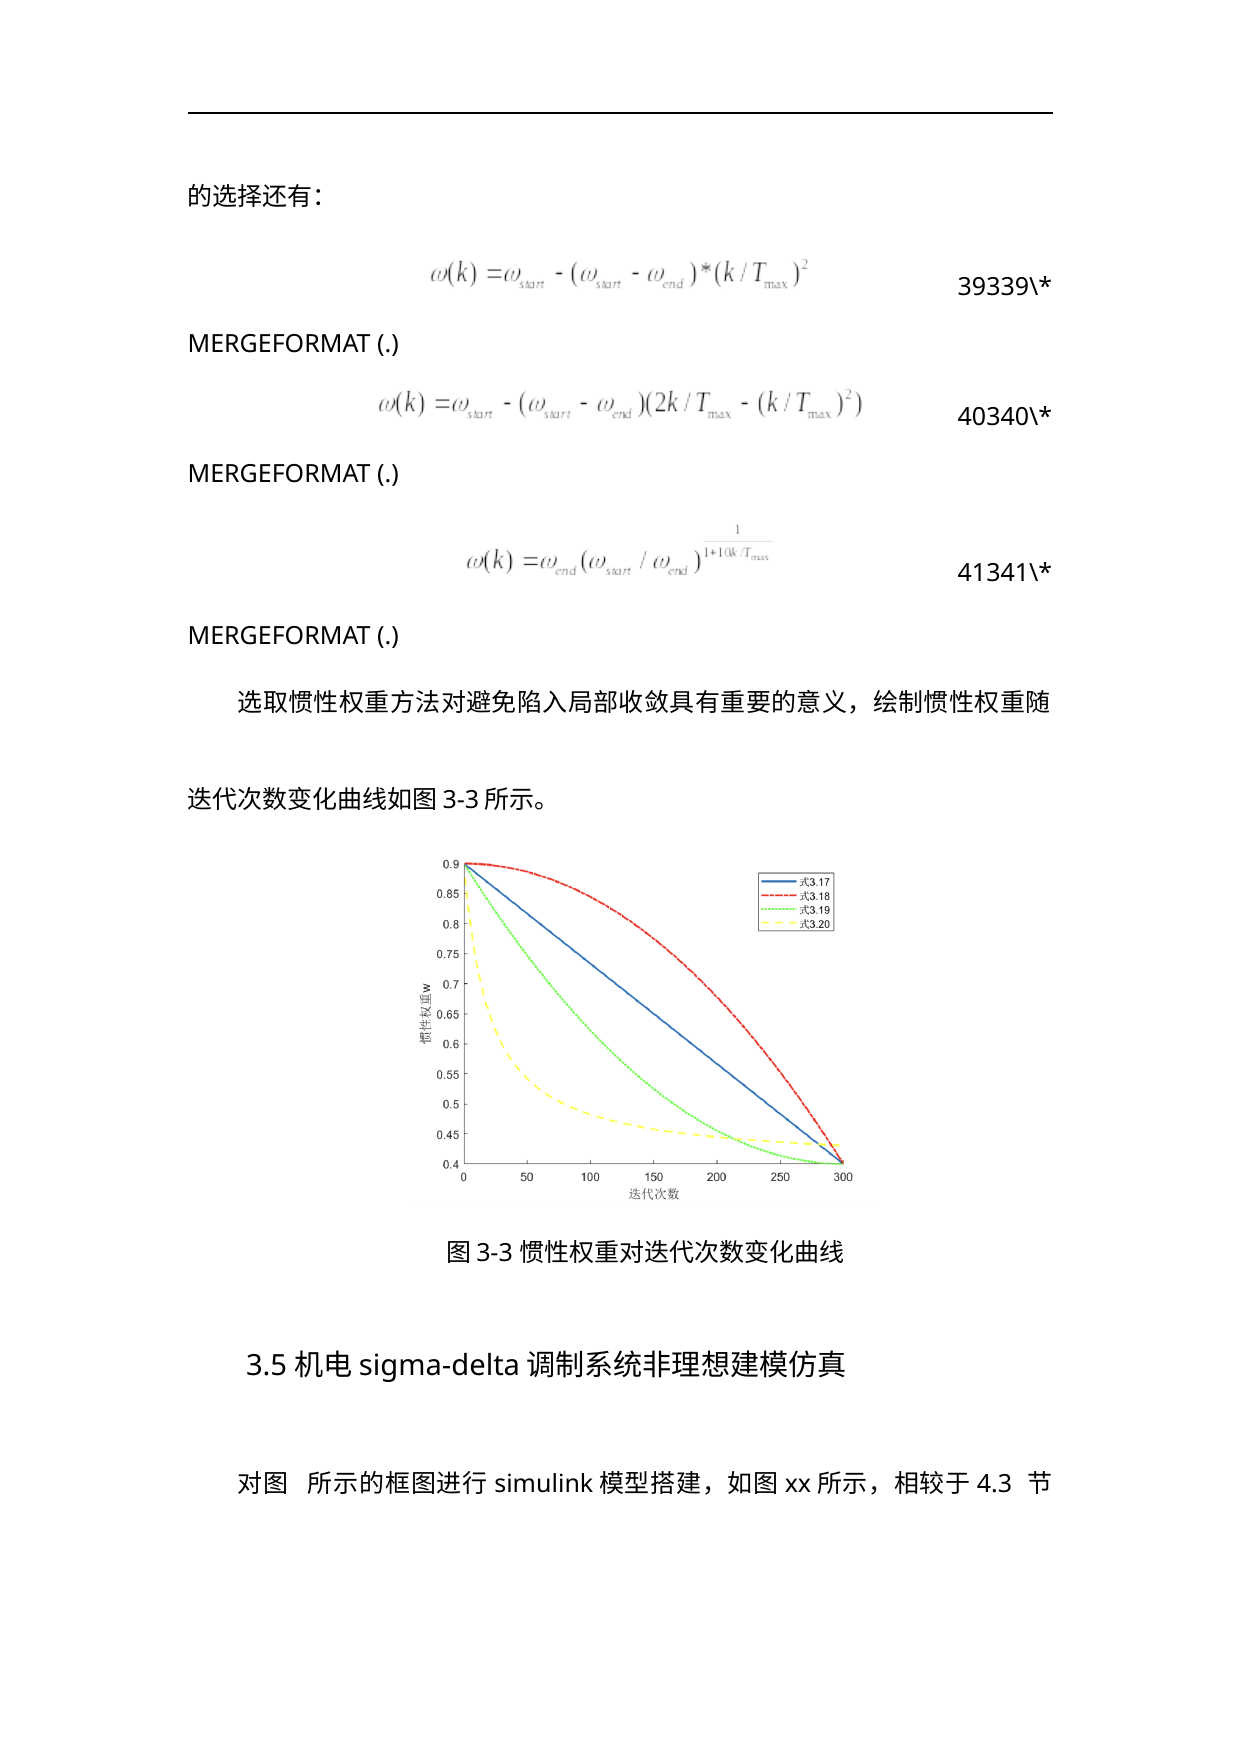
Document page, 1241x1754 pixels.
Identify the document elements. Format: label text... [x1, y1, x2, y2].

text 选取惯性权重方法对避免陷入局部收敛具有重要的意义，绘制惯性权重随迭代次数变化曲线如图3-3所示。 [187, 668, 1053, 830]
text 图3-3 惯性权重对迭代次数变化曲线 [187, 1218, 1053, 1283]
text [187, 162, 1053, 227]
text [187, 1449, 1053, 1514]
picture [408, 848, 876, 1204]
subtitle 3.5 机电sigma-delta调制系统非理想建模仿真 [187, 1331, 1053, 1396]
